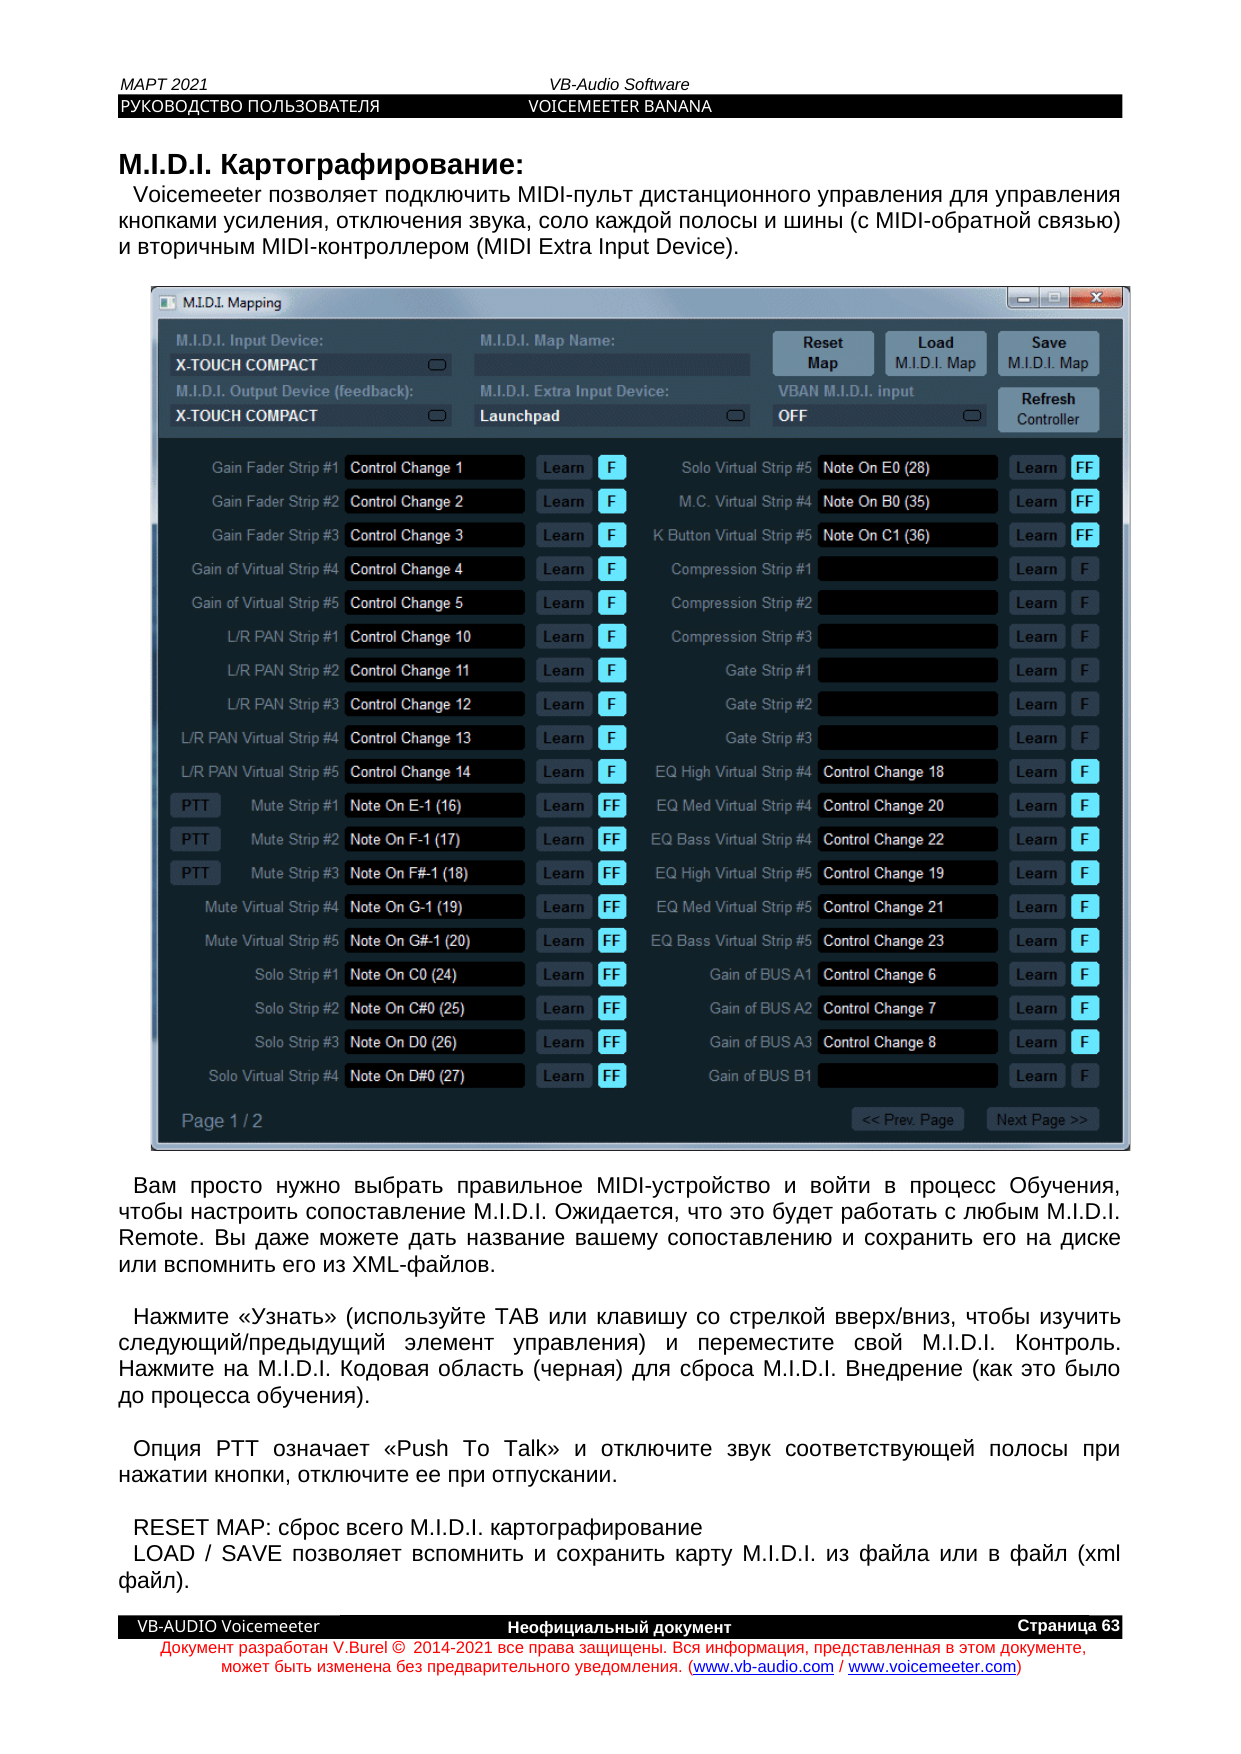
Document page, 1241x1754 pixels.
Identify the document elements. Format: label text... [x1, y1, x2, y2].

subtitle M.I.D.I. Картографирование: [118, 147, 1122, 180]
picture [150, 286, 1131, 1151]
text RESET MAP: сброс всего M.I.D.I. картографирование [118, 1514, 1122, 1540]
text Опция PTT означает «Push To Talk» и отключите звук соответствующей полосы при нажатии кнопки, отключите ее при отпускании. [118, 1435, 1122, 1487]
text Нажмите «Узнать» (используйте TAB или клавишу со стрелкой вверх/вниз, чтобы изучить следующий/предыдущий элемент управления) и переместите свой M.I.D.I. Контроль. Нажмите на M.I.D.I. Кодовая область (черная) для сброса M.I.D.I. Внедрение (как это было до процесса обучения). [118, 1303, 1122, 1408]
text Voicemeeter позволяет подключить MIDI-пульт дистанционного управления для управления кнопками усиления, отключения звука, соло каждой полосы и шины (с MIDI-обратной связью) и вторичным MIDI-контроллером (MIDI Extra Input Device). [118, 181, 1122, 260]
text LOAD / SAVE позволяет вспомнить и сохранить карту M.I.D.I. из файла или в файл (xml файл). [118, 1540, 1122, 1593]
